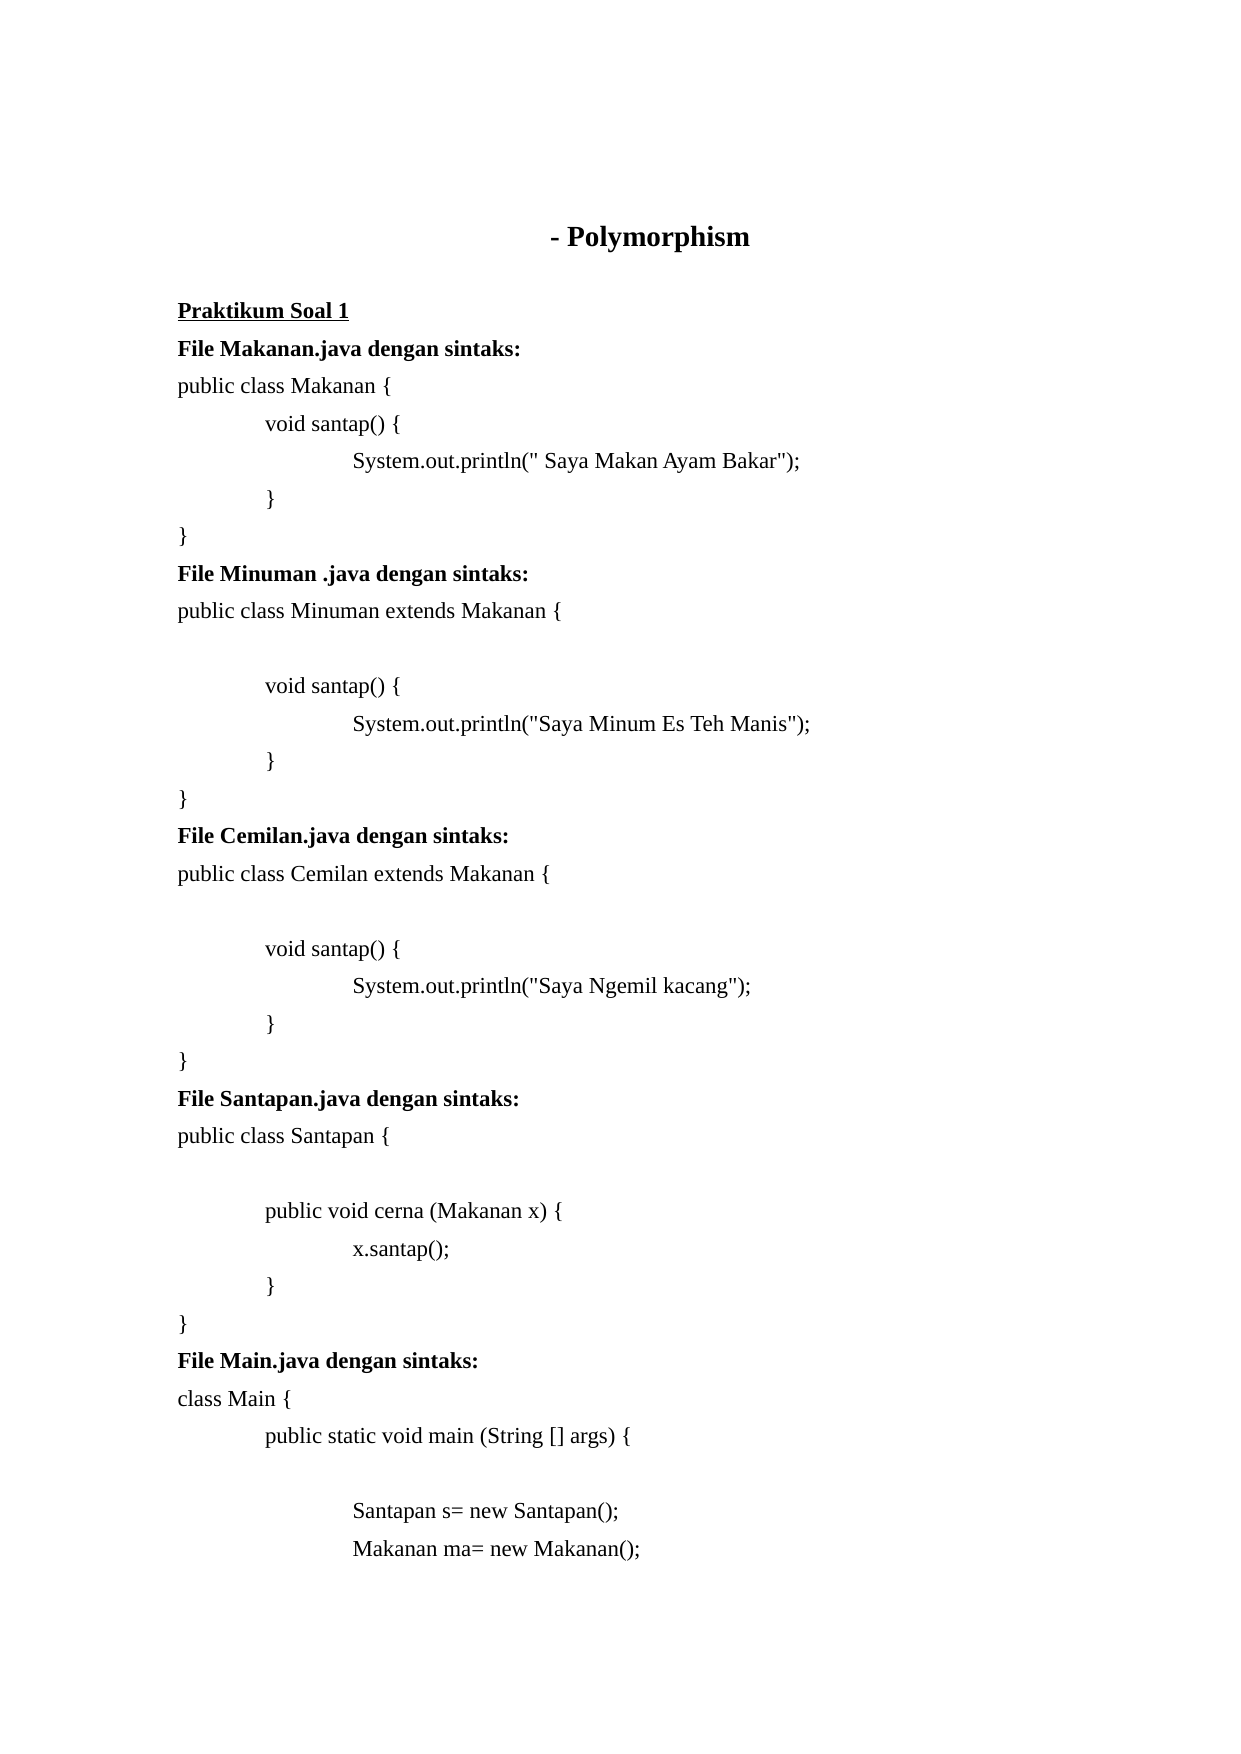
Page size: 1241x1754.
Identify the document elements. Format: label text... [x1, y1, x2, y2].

text public class Minuman extends Makanan { [177, 592, 1063, 629]
text File Cemilan.java dengan sintaks: [177, 817, 1063, 854]
text } [177, 1304, 1063, 1342]
text class Main { [177, 1379, 1063, 1417]
text public static void main (String [] args) { [177, 1417, 1063, 1454]
text - Polymorphism [177, 217, 1063, 254]
text } [177, 479, 1063, 517]
text } [177, 1267, 1063, 1304]
text void santap() { [177, 929, 1063, 967]
text } [177, 779, 1063, 817]
text System.out.println(" Saya Makan Ayam Bakar"); [177, 442, 1063, 479]
text File Main.java dengan sintaks: [177, 1342, 1063, 1379]
text void santap() { [177, 404, 1063, 442]
text } [177, 1004, 1063, 1042]
text Santapan s= new Santapan(); [177, 1492, 1063, 1529]
text System.out.println("Saya Ngemil kacang"); [177, 967, 1063, 1004]
text Makanan ma= new Makanan(); [177, 1529, 1063, 1567]
text } [177, 1042, 1063, 1079]
text public void cerna (Makanan x) { [177, 1192, 1063, 1229]
text File Makanan.java dengan sintaks: [177, 329, 1063, 367]
text void santap() { [177, 667, 1063, 704]
text } [177, 742, 1063, 779]
text System.out.println("Saya Minum Es Teh Manis"); [177, 704, 1063, 742]
text File Santapan.java dengan sintaks: [177, 1079, 1063, 1117]
text Praktikum Soal 1 [177, 292, 1063, 329]
text public class Cemilan extends Makanan { [177, 854, 1063, 892]
text public class Santapan { [177, 1117, 1063, 1154]
text x.santap(); [177, 1229, 1063, 1267]
text } [177, 517, 1063, 554]
text public class Makanan { [177, 367, 1063, 404]
text File Minuman .java dengan sintaks: [177, 554, 1063, 592]
